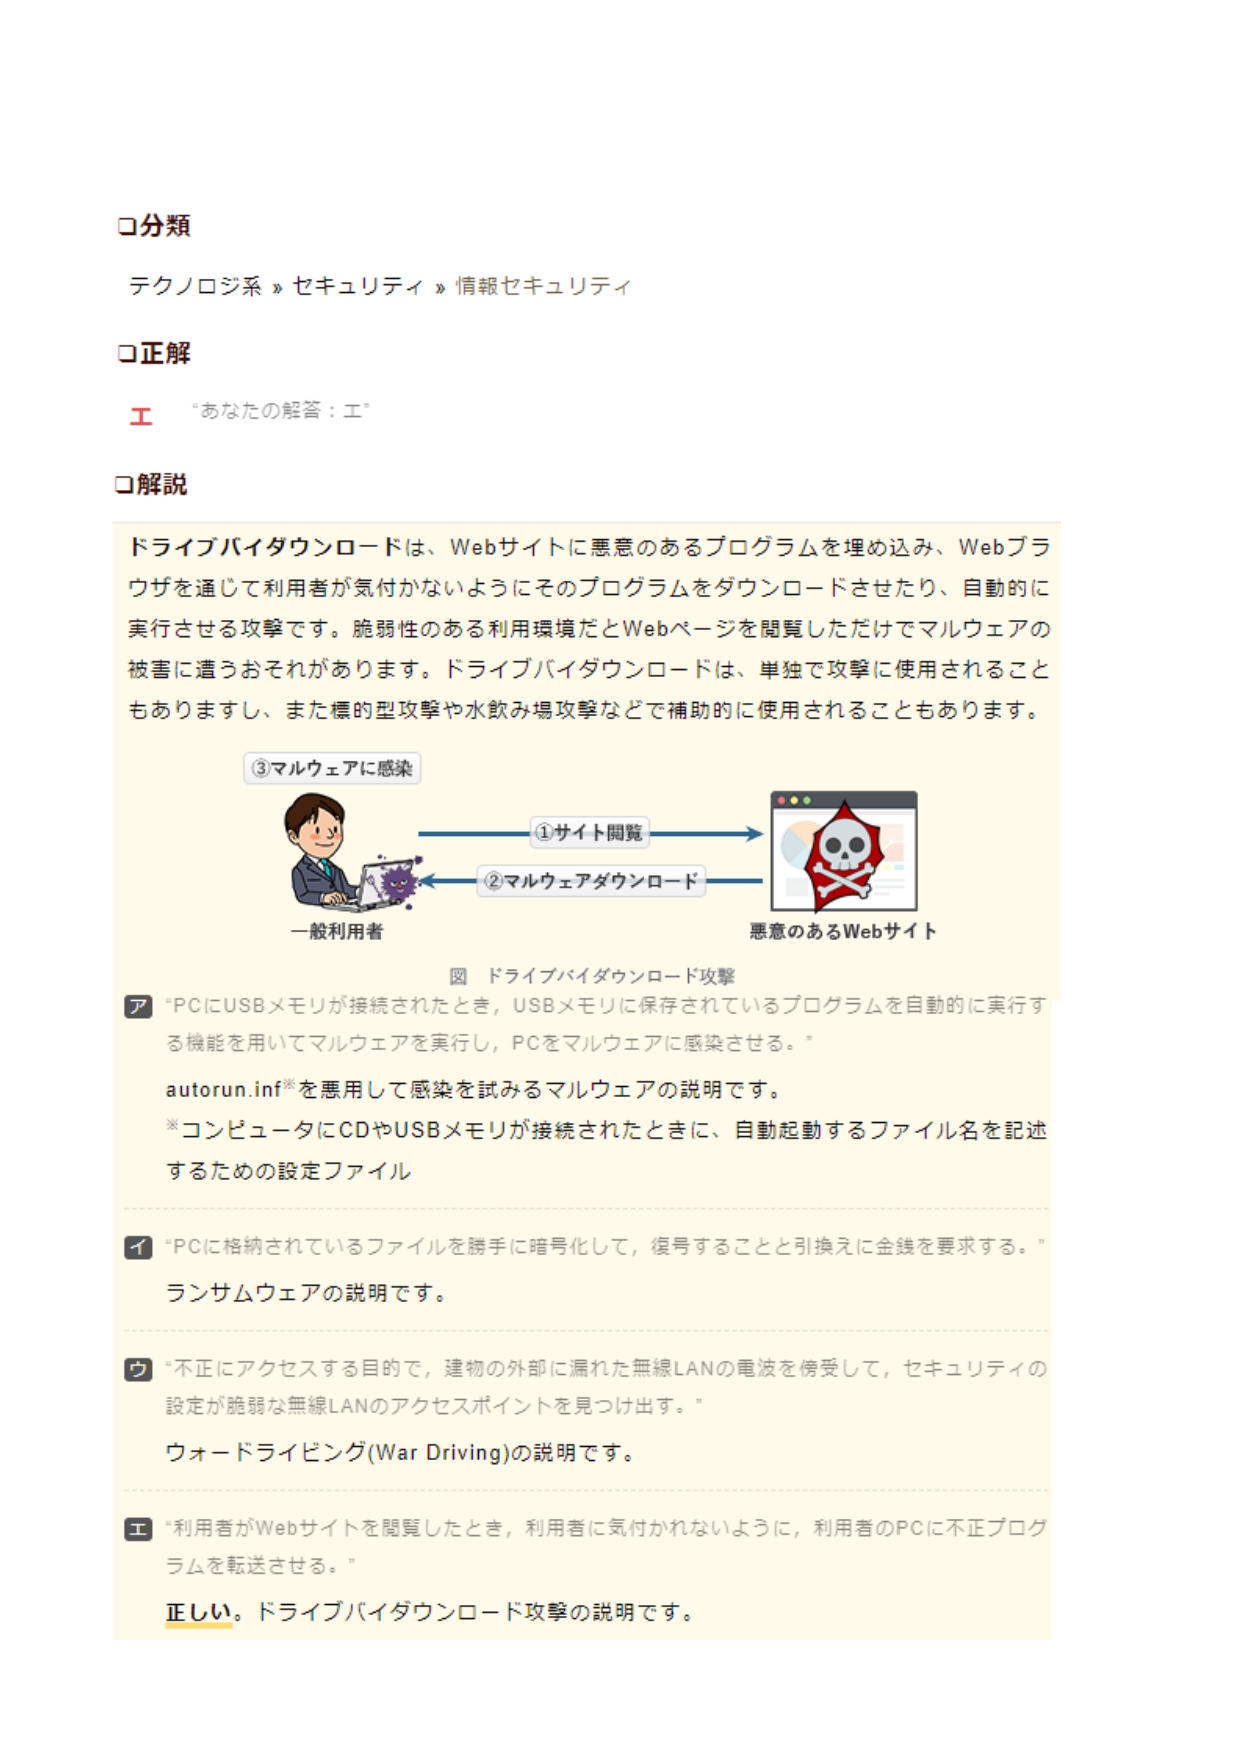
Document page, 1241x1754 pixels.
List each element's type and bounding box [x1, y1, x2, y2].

picture [112, 202, 758, 449]
picture [112, 464, 1062, 1640]
